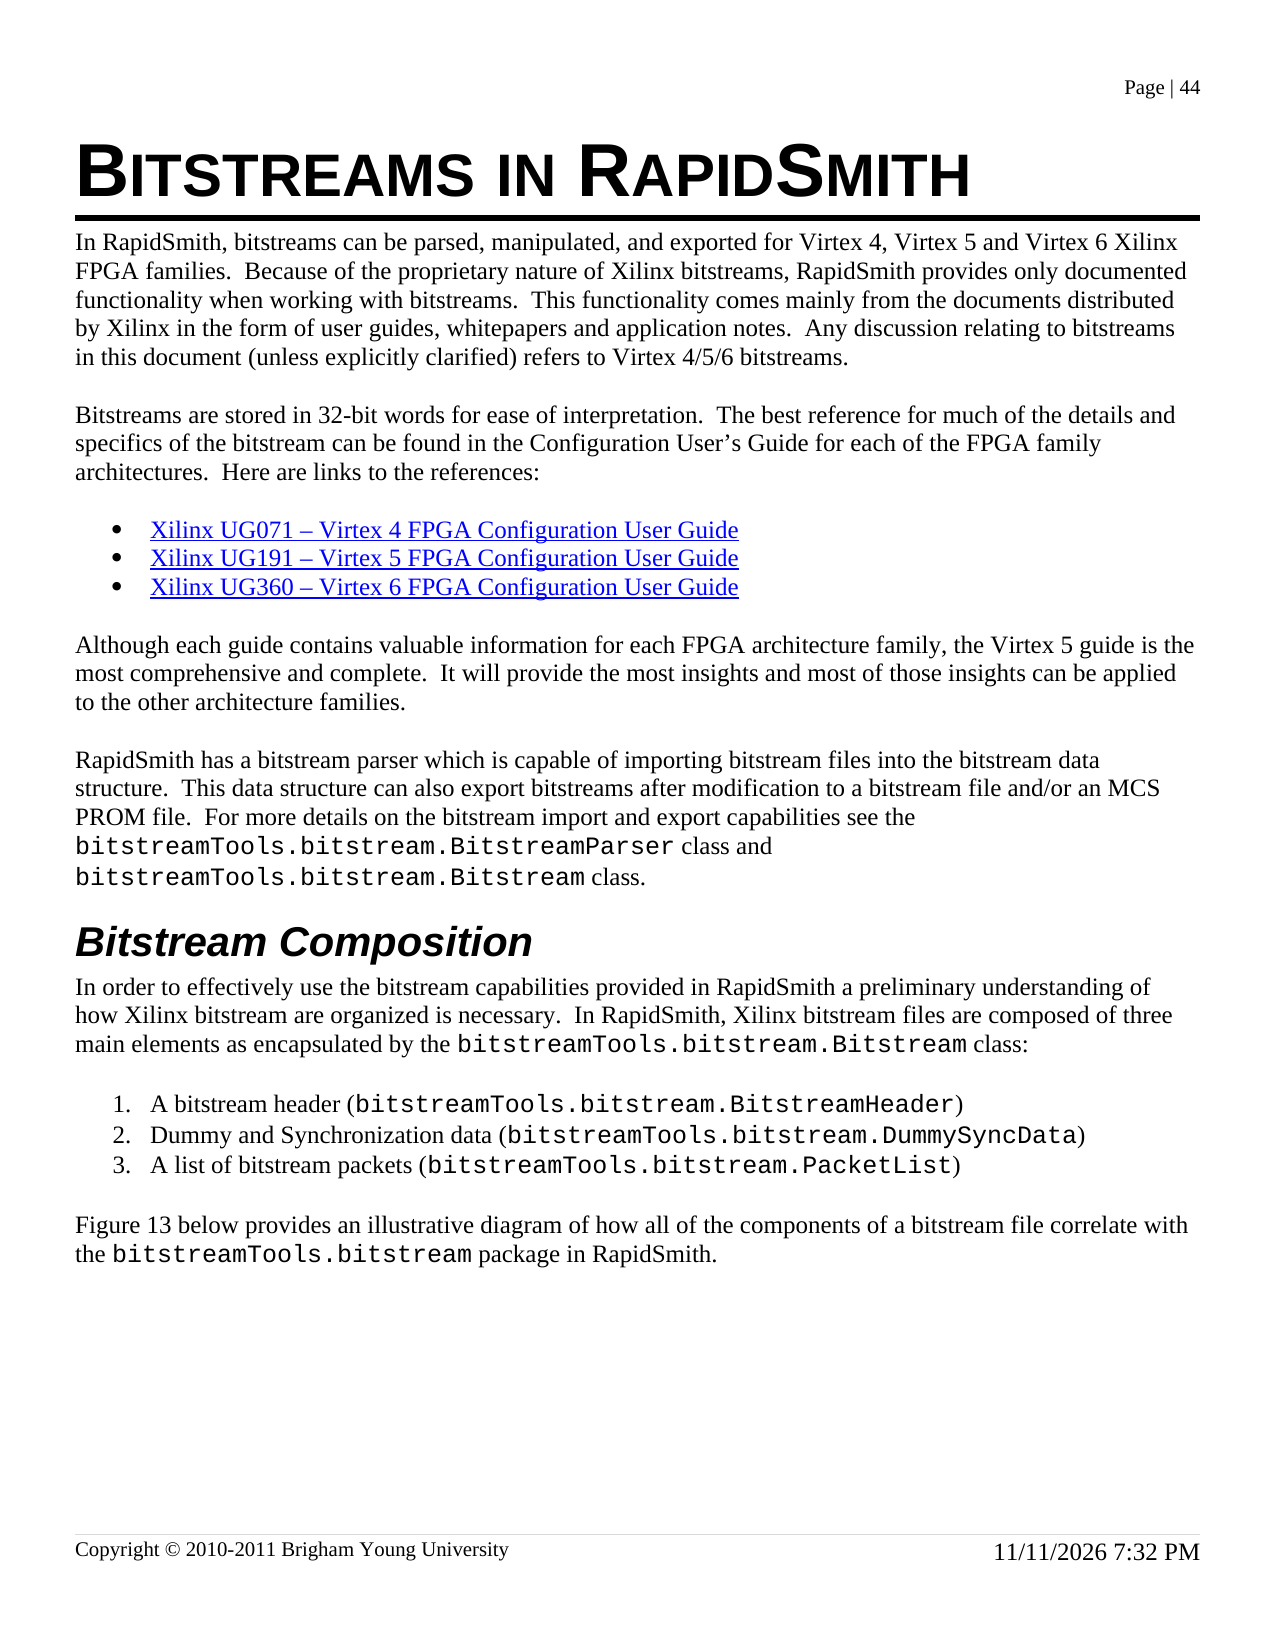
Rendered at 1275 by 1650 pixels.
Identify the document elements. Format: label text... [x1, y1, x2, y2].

list Xilinx UG191 – Virtex 5 FPGA Configuration User Guide [112, 543, 1200, 572]
subtitle Bitstreams in RapidSmith [75, 126, 1200, 215]
text RapidSmith has a bitstream parser which is capable of importing bitstream files into the bitstream data structure. This data structure can also export bitstreams after modification to a bitstream file and/or an MCS PROM file. For more details on the bitstream import and export capabilities see the bitstreamTools.bitstream.BitstreamParser class and bitstreamTools.bitstream.Bitstream class. [75, 745, 1200, 893]
list Xilinx UG071 – Virtex 4 FPGA Configuration User Guide [112, 515, 1200, 543]
text In order to effectively use the bitstream capabilities provided in RapidSmith a preliminary understanding of how Xilinx bitstream are organized is necessary. In RapidSmith, Xilinx bitstream files are composed of three main elements as encapsulated by the bitstreamTools.bitstream.Bitstream class: [75, 972, 1200, 1060]
text In RapidSmith, bitstreams can be parsed, manipulated, and exported for Virtex 4, Virtex 5 and Virtex 6 Xilinx FPGA families. Because of the proprietary nature of Xilinx bitstreams, RapidSmith provides only documented functionality when working with bitstreams. This functionality comes mainly from the documents distributed by Xilinx in the form of user guides, whitepapers and application notes. Any discussion relating to bitstreams in this document (unless explicitly clarified) refers to Virtex 4/5/6 bitstreams. [75, 227, 1200, 371]
text Bitstreams are stored in 32-bit words for ease of interpretation. The best reference for much of the details and specifics of the bitstream can be found in the Configuration User’s Guide for each of the FPGA family architectures. Here are links to the references: [75, 400, 1200, 486]
list A list of bitstream packets (bitstreamTools.bitstream.PacketList) [112, 1151, 1200, 1181]
list Dummy and Synchronization data (bitstreamTools.bitstream.DummySyncData) [112, 1120, 1200, 1151]
list A bitstream header (bitstreamTools.bitstream.BitstreamHeader) [112, 1089, 1200, 1120]
text Figure 13 below provides an illustrative diagram of how all of the components of a bitstream file correlate with the bitstreamTools.bitstream package in RapidSmith. [75, 1210, 1200, 1270]
list Xilinx UG360 – Virtex 6 FPGA Configuration User Guide [112, 572, 1200, 601]
text Although each guide contains valuable information for each FPGA architecture family, the Virtex 5 guide is the most comprehensive and complete. It will provide the most insights and most of those insights can be applied to the other architecture families. [75, 630, 1200, 716]
subtitle Bitstream Composition [75, 918, 1200, 966]
